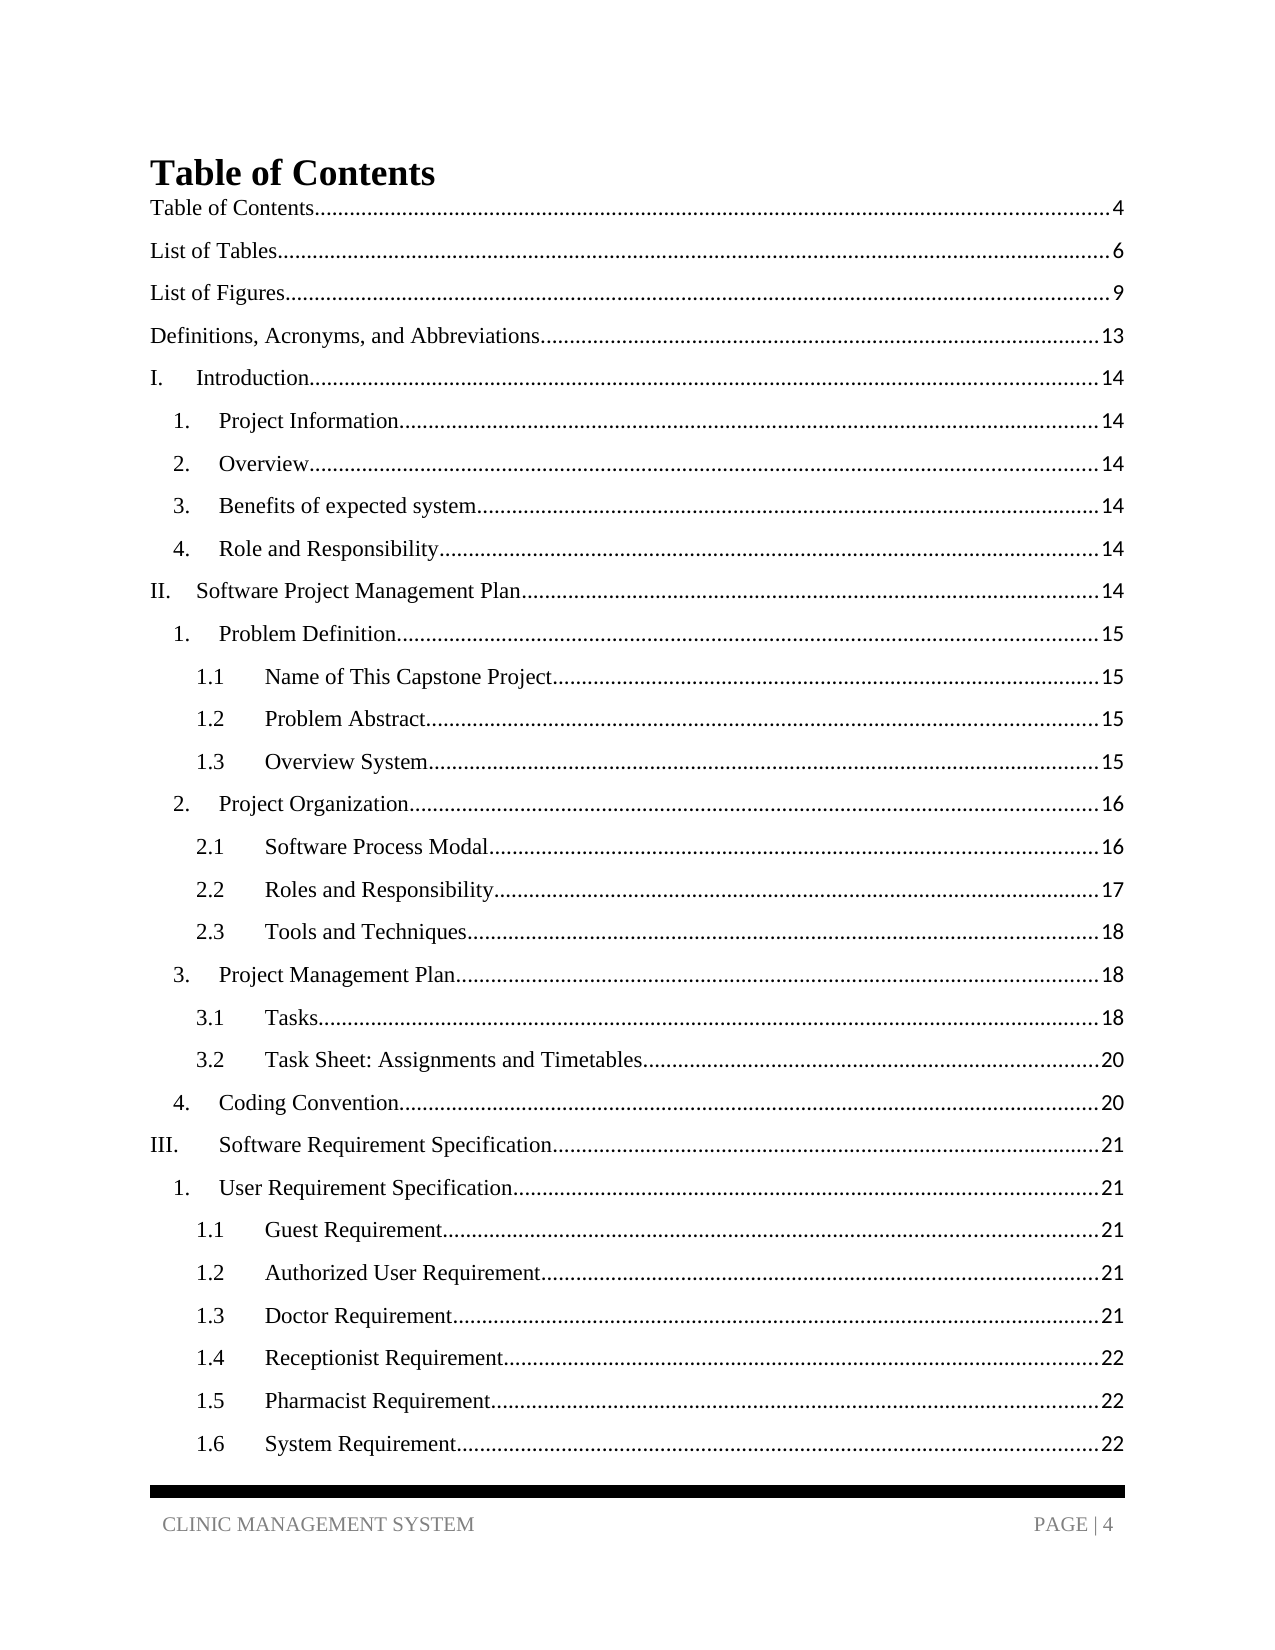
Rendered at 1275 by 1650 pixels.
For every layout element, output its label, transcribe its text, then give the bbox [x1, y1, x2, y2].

text 3. Project Management Plan 18 [173, 960, 1125, 988]
text 1.2 Authorized User Requirement 21 [196, 1258, 1125, 1286]
text 1.3 Overview System 15 [196, 747, 1125, 775]
text 4. Coding Convention 20 [173, 1088, 1125, 1116]
text 2.1 Software Process Modal 16 [196, 832, 1125, 860]
text 1.1 Guest Requirement 21 [196, 1216, 1125, 1244]
text II. Software Project Management Plan 14 [150, 577, 1125, 604]
text 1.1 Name of This Capstone Project 15 [196, 662, 1125, 690]
text 1. User Requirement Specification 21 [173, 1173, 1125, 1201]
text 2.3 Tools and Techniques 18 [196, 917, 1125, 945]
text 1. Problem Definition 15 [173, 619, 1125, 647]
text List of Tables 6 [150, 236, 1125, 264]
text 1. Project Information 14 [173, 406, 1125, 434]
text Table of Contents 4 [150, 193, 1125, 221]
text 3.2 Task Sheet: Assignments and Timetables 20 [196, 1045, 1125, 1073]
text I. Introduction 14 [150, 363, 1125, 392]
text 2. Project Organization 16 [173, 789, 1125, 818]
text 1.2 Problem Abstract 15 [196, 704, 1125, 732]
text List of Figures 9 [150, 278, 1125, 306]
subtitle Table of Contents [150, 150, 1125, 193]
text 1.5 Pharmacist Requirement 22 [196, 1386, 1125, 1414]
text 3.1 Tasks 18 [196, 1003, 1125, 1031]
text 1.6 System Requirement 22 [196, 1429, 1125, 1457]
text 1.3 Doctor Requirement 21 [196, 1301, 1125, 1329]
text 2.2 Roles and Responsibility 17 [196, 875, 1125, 903]
text Definitions, Acronyms, and Abbreviations 13 [150, 321, 1125, 349]
text 1.4 Receptionist Requirement 22 [196, 1343, 1125, 1371]
text III. Software Requirement Specification 21 [150, 1130, 1125, 1158]
text 2. Overview 14 [173, 449, 1125, 477]
text 4. Role and Responsibility 14 [173, 534, 1125, 562]
text 3. Benefits of expected system 14 [173, 491, 1125, 519]
